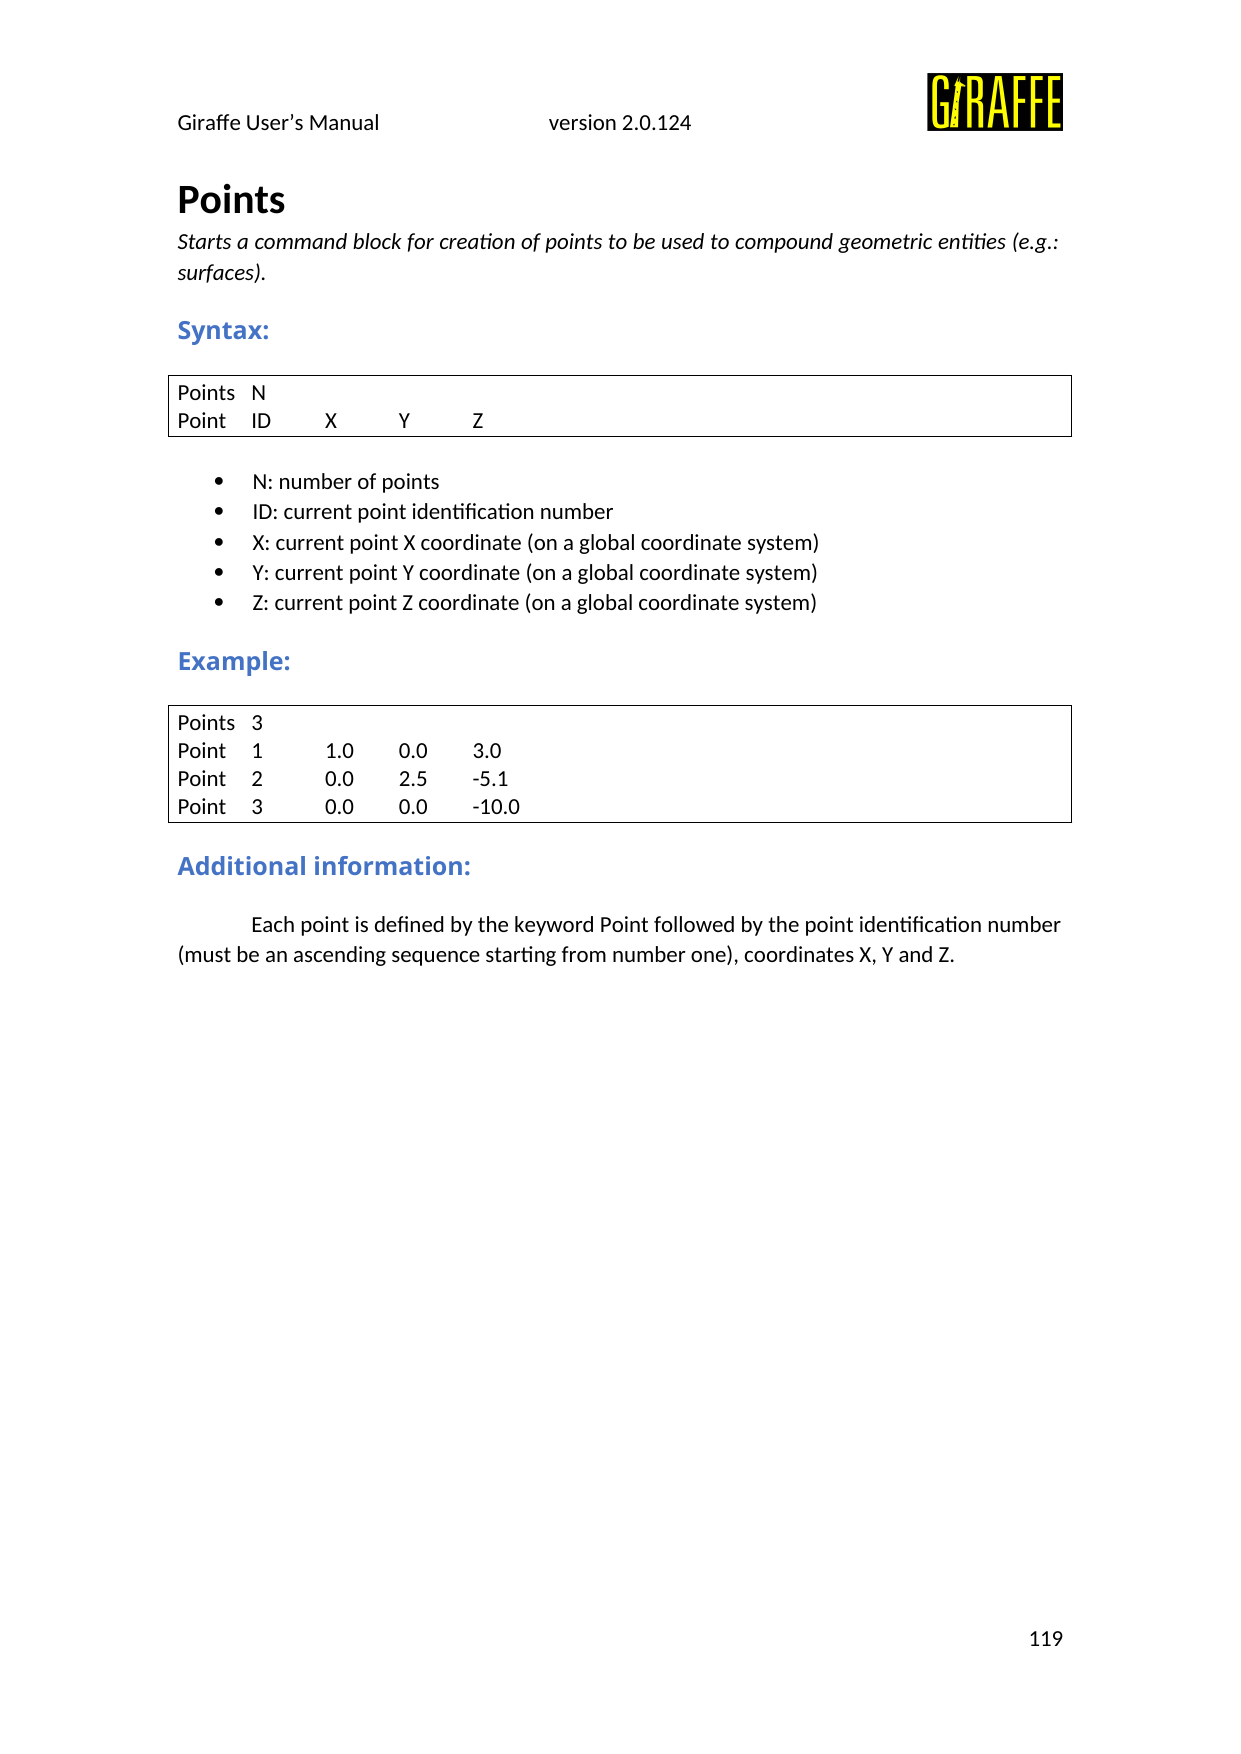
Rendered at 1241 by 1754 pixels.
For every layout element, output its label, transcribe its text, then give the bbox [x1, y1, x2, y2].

list Z: current point Z coordinate (on a global coordinate system) [215, 588, 1063, 616]
subtitle Syntax: [177, 313, 1063, 347]
text Point 1 1.0 0.0 3.0 [177, 736, 1063, 764]
text Point 3 0.0 0.0 -10.0 [169, 789, 1071, 822]
list Y: current point Y coordinate (on a global coordinate system) [215, 558, 1063, 586]
text Point 2 0.0 2.5 -5.1 [177, 764, 1063, 789]
text Point ID X Y Z [169, 403, 1071, 436]
text Points N [169, 376, 1071, 403]
picture [927, 73, 1063, 131]
subtitle Example: [177, 643, 1063, 677]
list ID: current point identification number [215, 497, 1063, 525]
list N: number of points [215, 467, 1063, 495]
subtitle Additional information: [177, 848, 1063, 882]
list X: current point X coordinate (on a global coordinate system) [215, 528, 1063, 556]
text Points 3 [169, 706, 1071, 736]
subtitle Points [177, 173, 1063, 223]
text Each point is defined by the keyword Point followed by the point identification number (must be an ascending sequence starting from number one), coordinates X, Y and Z. [177, 910, 1063, 968]
text Starts a command block for creation of points to be used to compound geometric entities (e.g.: surfaces). [177, 227, 1063, 286]
